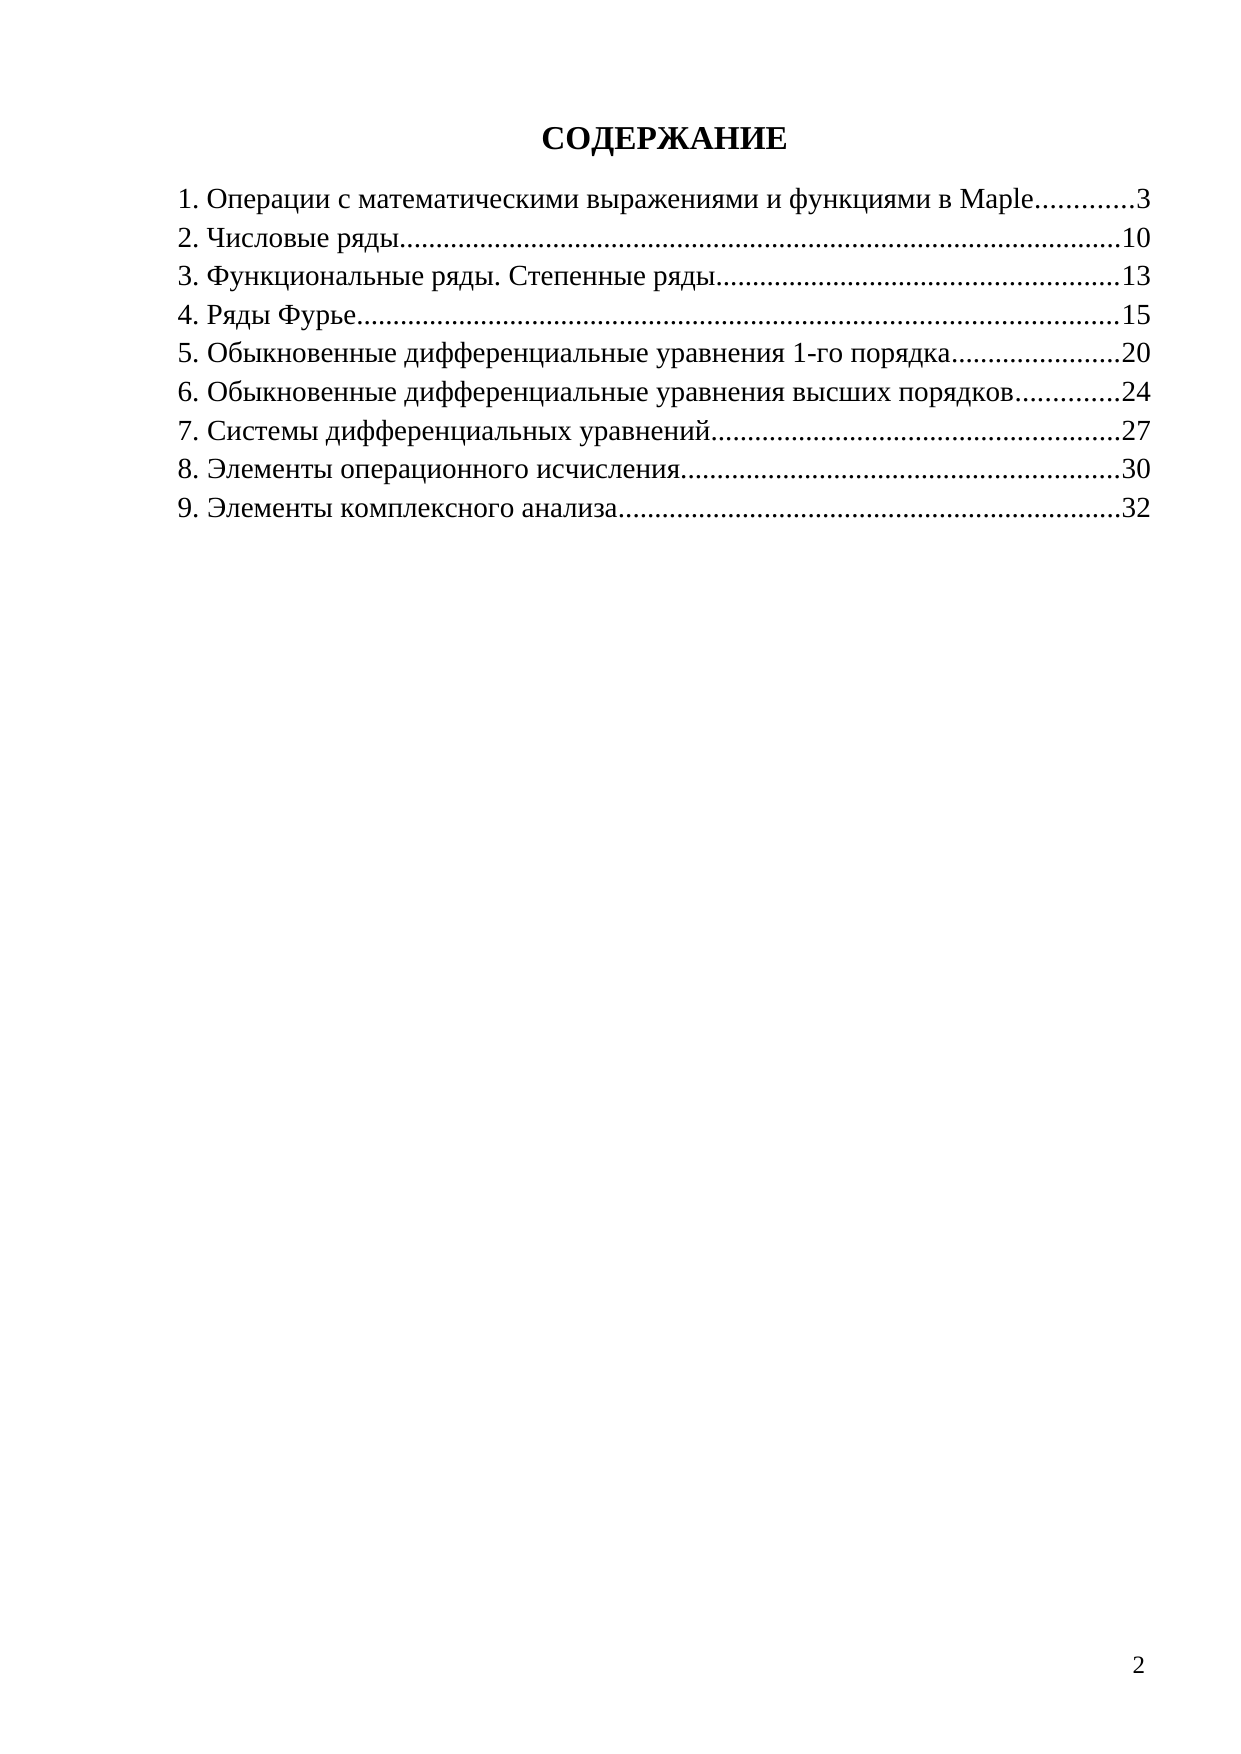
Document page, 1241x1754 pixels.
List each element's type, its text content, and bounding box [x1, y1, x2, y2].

text 2. Числовые ряды 10 [177, 220, 1152, 253]
text 3. Функциональные ряды. Степенные ряды 13 [177, 258, 1152, 292]
text 7. Системы дифференциальных уравнений 27 [177, 413, 1152, 446]
text СОДЕРЖАНИЕ [177, 118, 1152, 156]
text 6. Обыкновенные дифференциальные уравнения высших порядков 24 [177, 374, 1152, 408]
text 8. Элементы операционного исчисления 30 [177, 451, 1152, 485]
text 1. Операции с математическими выражениями и функциями в Maple 3 [177, 181, 1152, 215]
text 4. Ряды Фурье 15 [177, 297, 1152, 331]
text 5. Обыкновенные дифференциальные уравнения 1-го порядка 20 [177, 336, 1152, 369]
text 9. Элементы комплексного анализа 32 [177, 490, 1152, 523]
